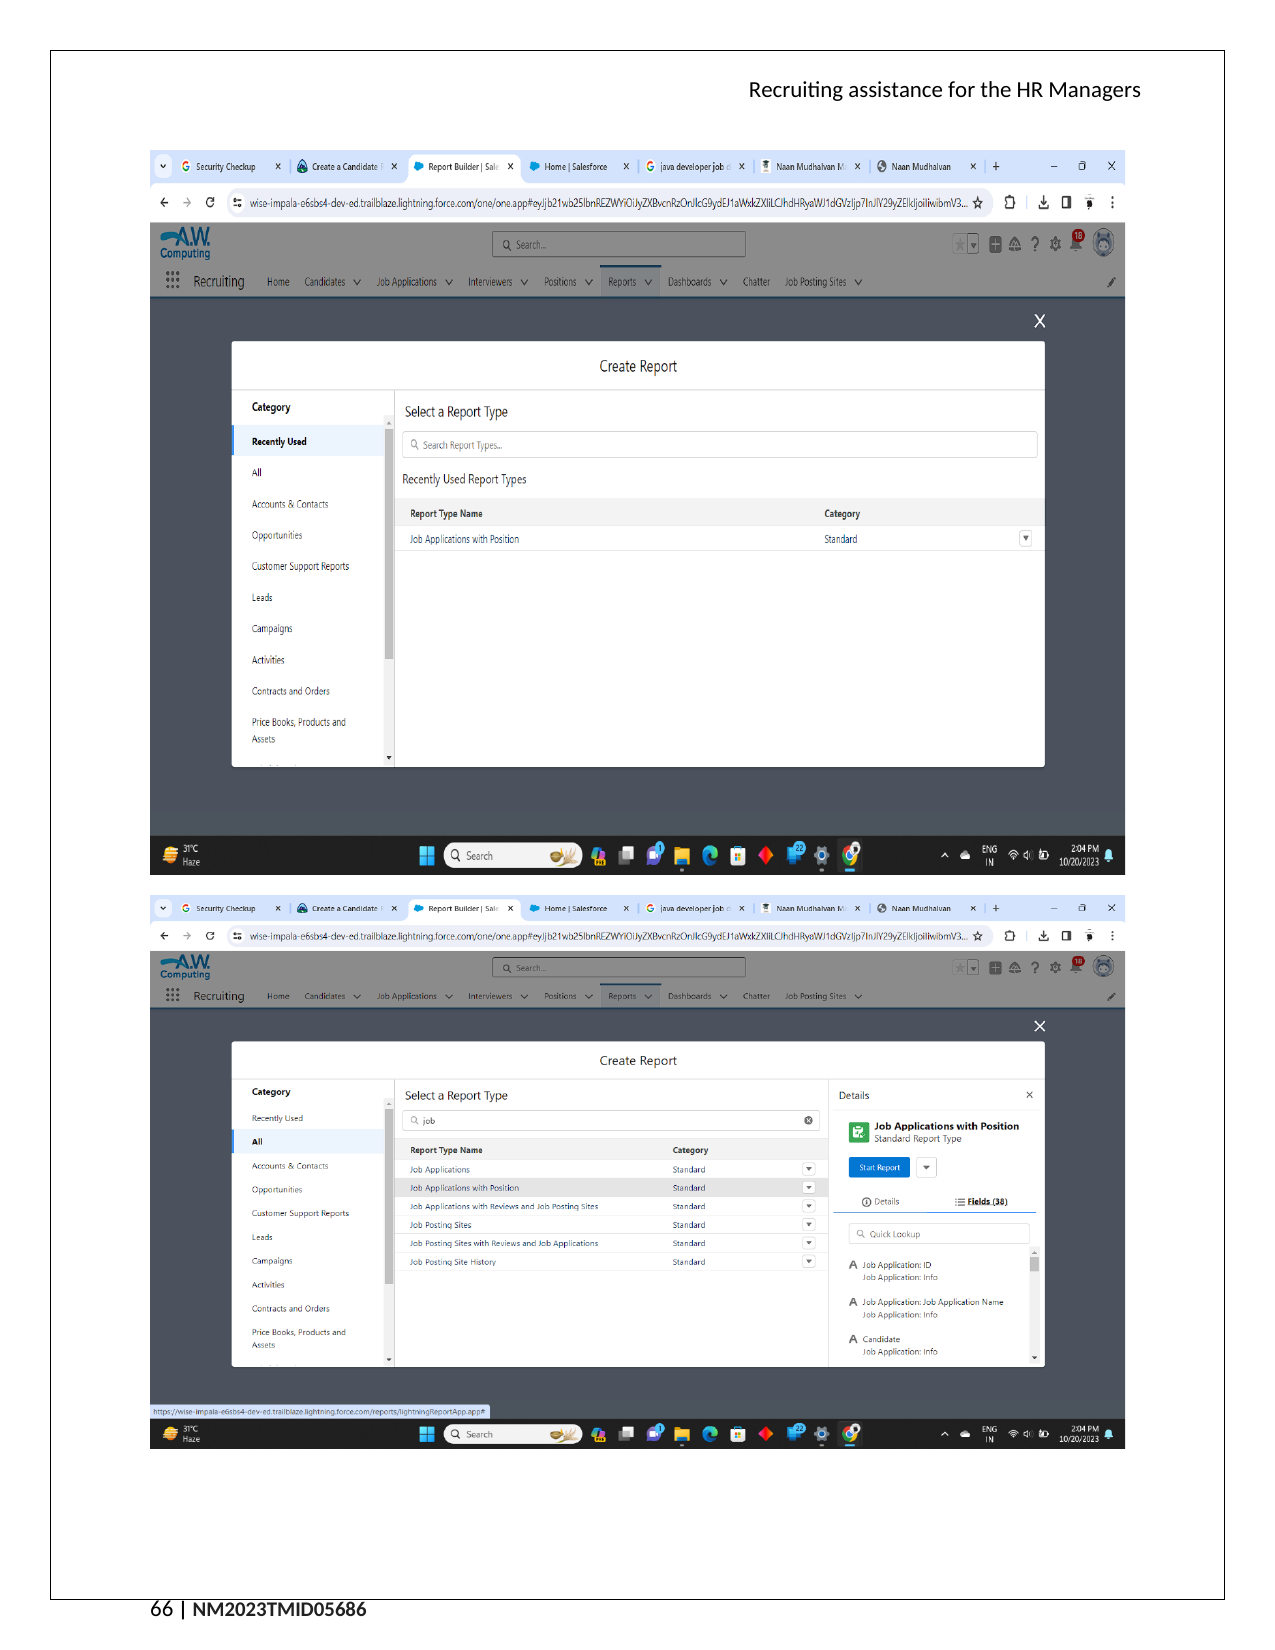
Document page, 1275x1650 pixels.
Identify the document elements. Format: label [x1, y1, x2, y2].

picture [150, 895, 1125, 1449]
picture [150, 150, 1125, 875]
text [150, 150, 1154, 1454]
